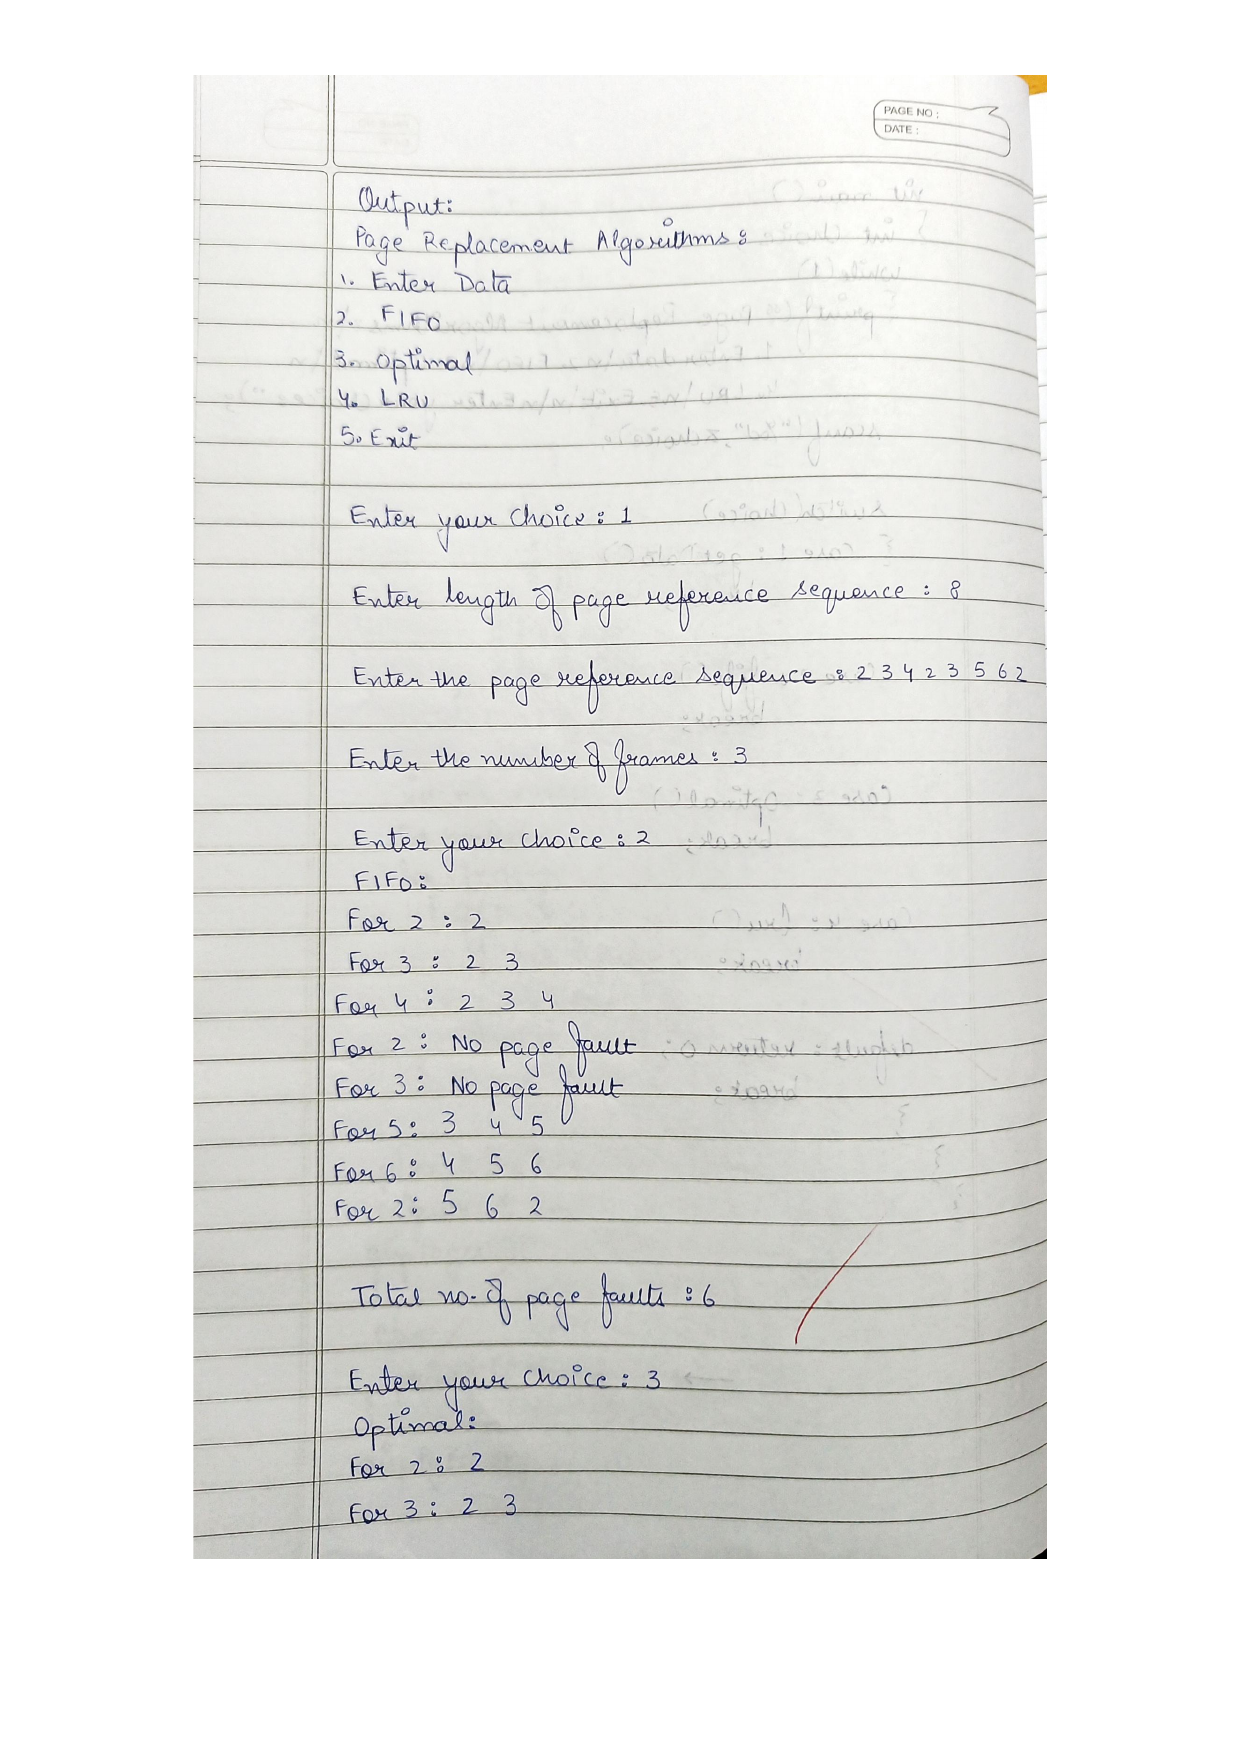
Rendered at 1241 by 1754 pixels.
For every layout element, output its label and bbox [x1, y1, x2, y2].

picture [193, 75, 1047, 1559]
